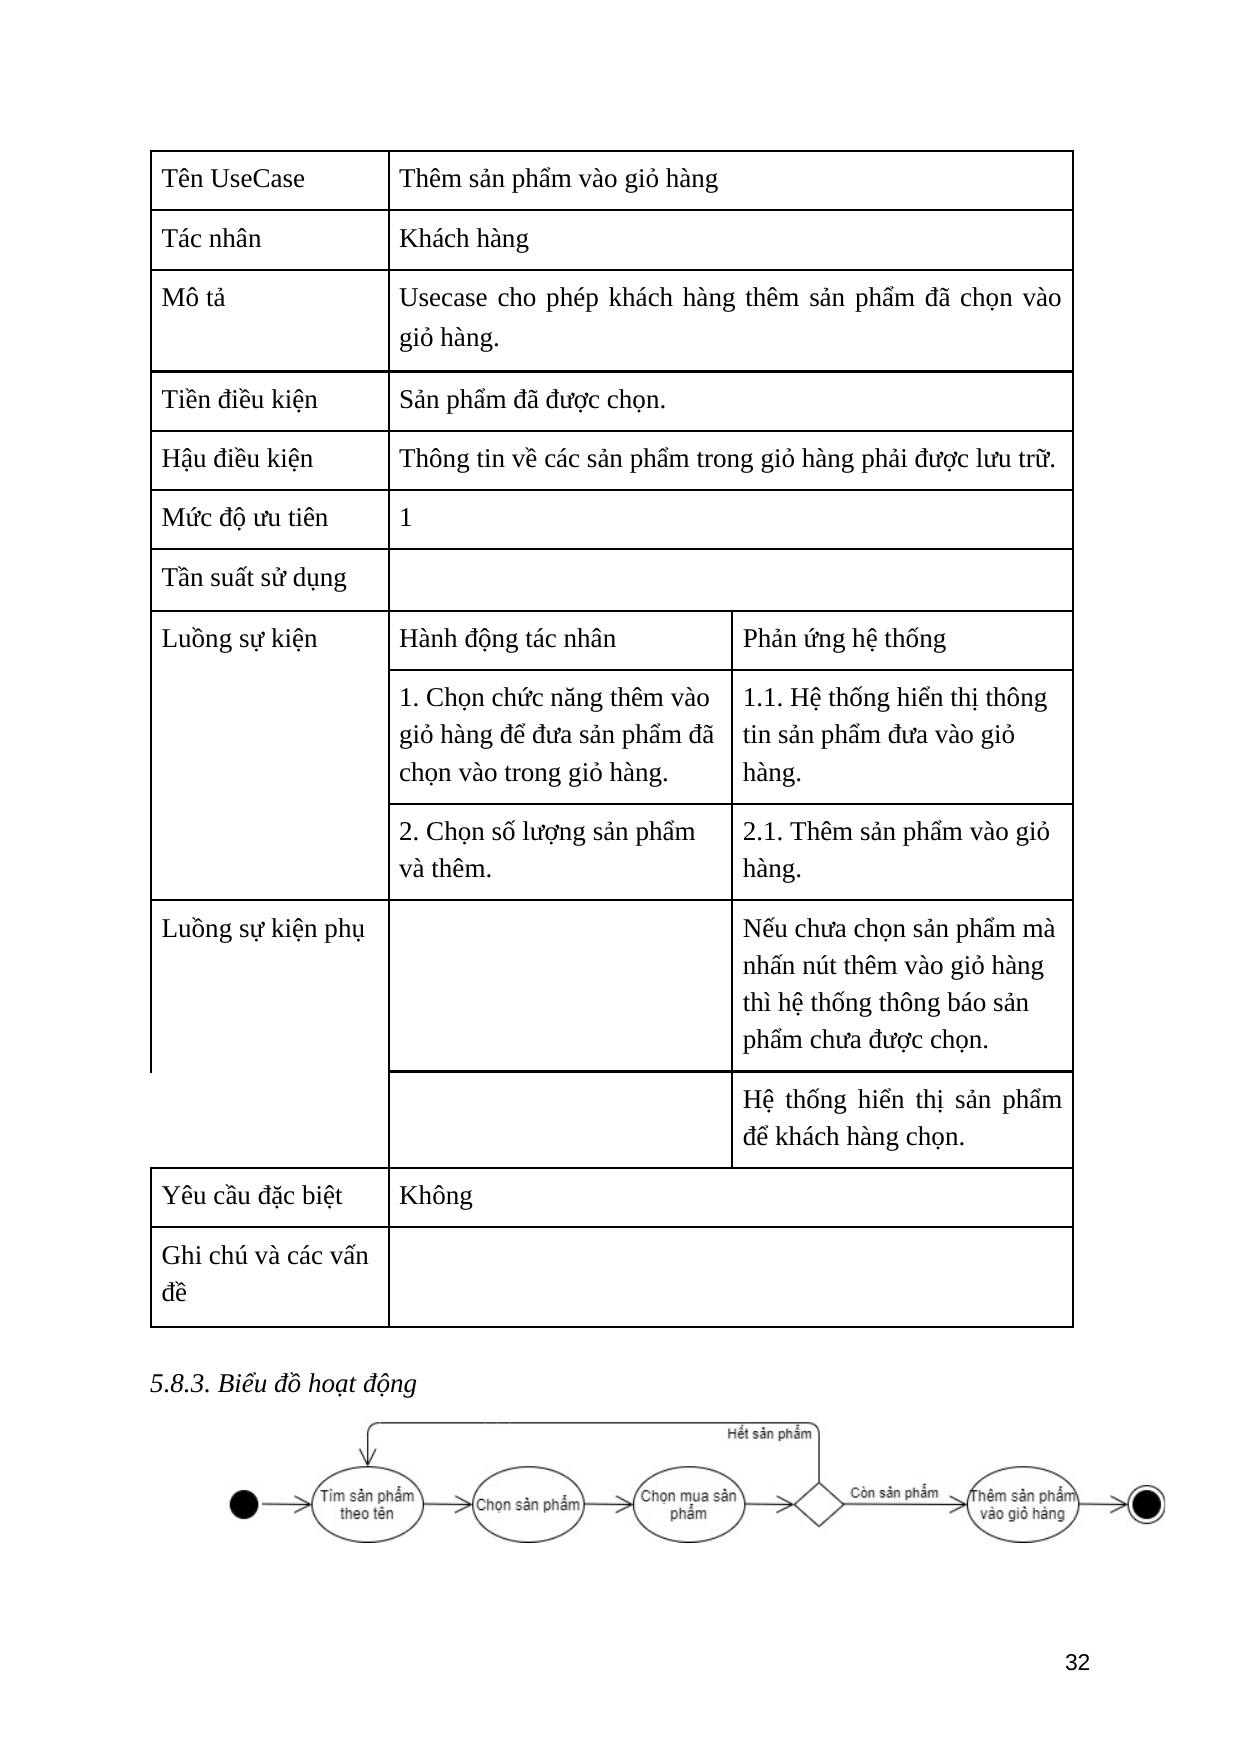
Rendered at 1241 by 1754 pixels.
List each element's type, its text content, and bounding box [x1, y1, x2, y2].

table_header Tên UseCase [152, 152, 388, 209]
table_cell Hệ thống hiển thị sản phẩm để khách hàng chọn. [733, 1073, 1072, 1167]
table_cell 2.1. Thêm sản phẩm vào giỏ hàng. [733, 805, 1072, 899]
table_cell [390, 550, 1072, 609]
table_cell Mức độ ưu tiên [152, 491, 388, 548]
table_cell Thông tin về các sản phẩm trong giỏ hàng phải được lưu trữ. [390, 432, 1072, 489]
table_cell 2. Chọn số lượng sản phẩm và thêm. [390, 805, 731, 899]
table_cell Tiền điều kiện [152, 373, 388, 429]
table_cell Hậu điều kiện [152, 432, 388, 489]
table_cell Usecase cho phép khách hàng thêm sản phẩm đã chọn vào giỏ hàng. [390, 271, 1072, 370]
table_cell Nếu chưa chọn sản phẩm mà nhấn nút thêm vào giỏ hàng thì hệ thống thông báo sản phẩm chưa được chọn. [733, 901, 1072, 1070]
table_cell Tác nhân [152, 211, 388, 268]
table_cell 1.1. Hệ thống hiển thị thông tin sản phẩm đưa vào giỏ hàng. [733, 671, 1072, 803]
table_header Thêm sản phẩm vào giỏ hàng [390, 152, 1072, 209]
table_cell Hành động tác nhân [390, 612, 731, 669]
picture [225, 1407, 1166, 1543]
table_cell Phản ứng hệ thống [733, 612, 1072, 669]
table_cell 1. Chọn chức năng thêm vào giỏ hàng để đưa sản phẩm đã chọn vào trong giỏ hàng. [390, 671, 731, 803]
table_cell Không [390, 1169, 1072, 1226]
text 5.8.3. Biểu đồ hoạt động [150, 1367, 1090, 1398]
table_cell Tần suất sử dụng [152, 550, 388, 609]
table_cell Khách hàng [390, 211, 1072, 268]
table_cell 1 [390, 491, 1072, 548]
table_cell Yêu cầu đặc biệt [152, 1169, 388, 1226]
table_cell Ghi chú và các vấn đề [152, 1228, 388, 1326]
table_cell [390, 1073, 731, 1167]
table_cell Mô tả [152, 271, 388, 370]
table_cell [390, 1228, 1072, 1326]
table_cell Luồng sự kiện [152, 612, 388, 899]
table_cell [390, 901, 731, 1070]
table_cell Luồng sự kiện phụ [151, 901, 388, 1167]
table_cell Sản phẩm đã được chọn. [390, 373, 1072, 429]
